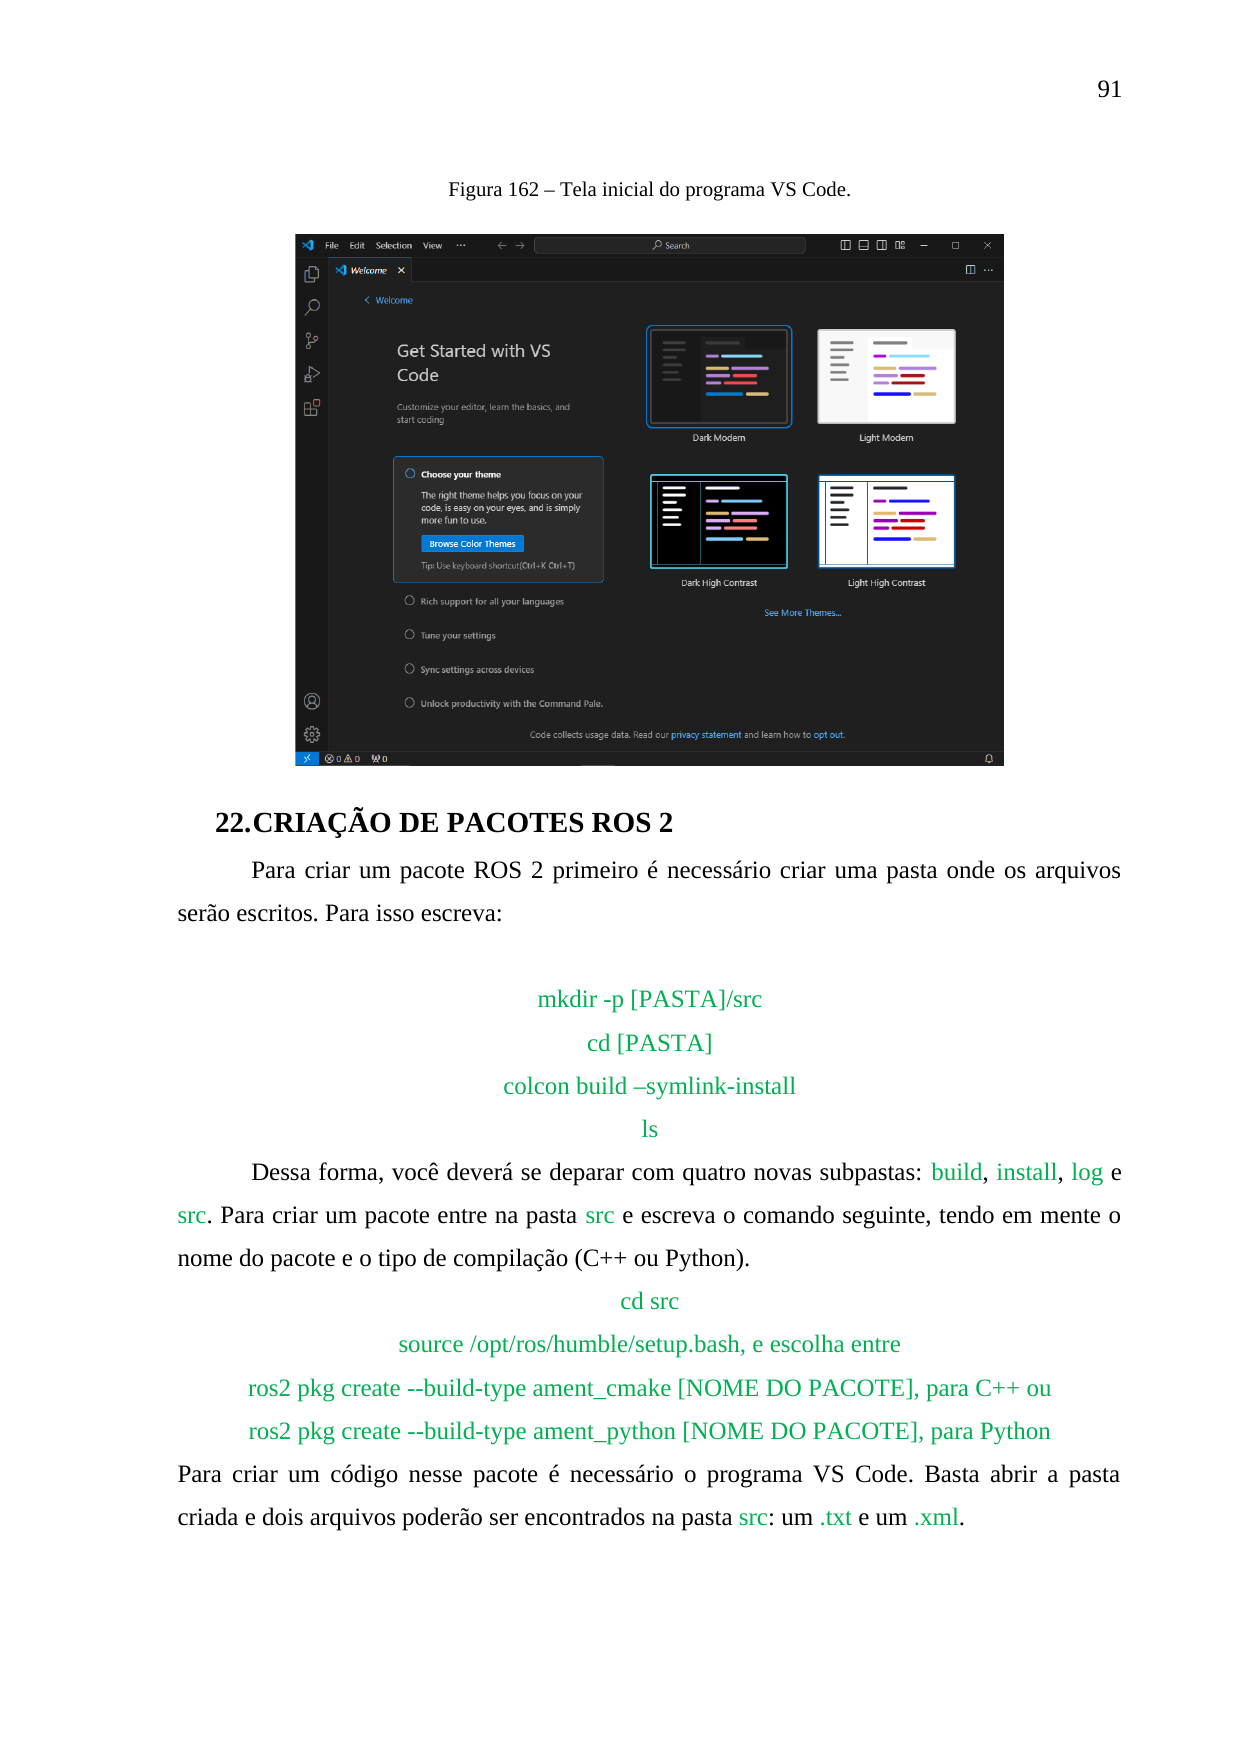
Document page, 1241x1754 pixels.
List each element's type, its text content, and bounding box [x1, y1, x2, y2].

picture [295, 234, 1004, 766]
text cd [PASTA] [177, 1028, 1122, 1056]
text ros2 pkg create --build-type ament_cmake [NOME DO PACOTE], para C++ ou [177, 1373, 1122, 1401]
text mkdir -p [PASTA]/src [177, 984, 1122, 1013]
text colcon build –symlink-install [177, 1071, 1122, 1099]
text Para criar um código nesse pacote é necessário o programa VS Code. Basta abrir a pasta criada e dois arquivos poderão ser encontrados na pasta src: um .txt e um .xml. [177, 1459, 1122, 1531]
text cd src [177, 1286, 1122, 1315]
text ls [177, 1114, 1122, 1143]
text Para criar um pacote ROS 2 primeiro é necessário criar uma pasta onde os arquivos serão escritos. Para isso escreva: [177, 855, 1122, 927]
text Dessa forma, você deverá se deparar com quatro novas subpastas: build, install, log e src. Para criar um pacote entre na pasta src e escreva o comando seguinte, tendo em mente o nome do pacote e o tipo de compilação (C++ ou Python). [177, 1157, 1122, 1272]
subtitle CRIAÇÃO DE PACOTES ROS 2 [215, 805, 1122, 838]
text source /opt/ros/humble/setup.bash, e escolha entre [177, 1329, 1122, 1358]
text ros2 pkg create --build-type ament_python [NOME DO PACOTE], para Python [177, 1416, 1122, 1444]
